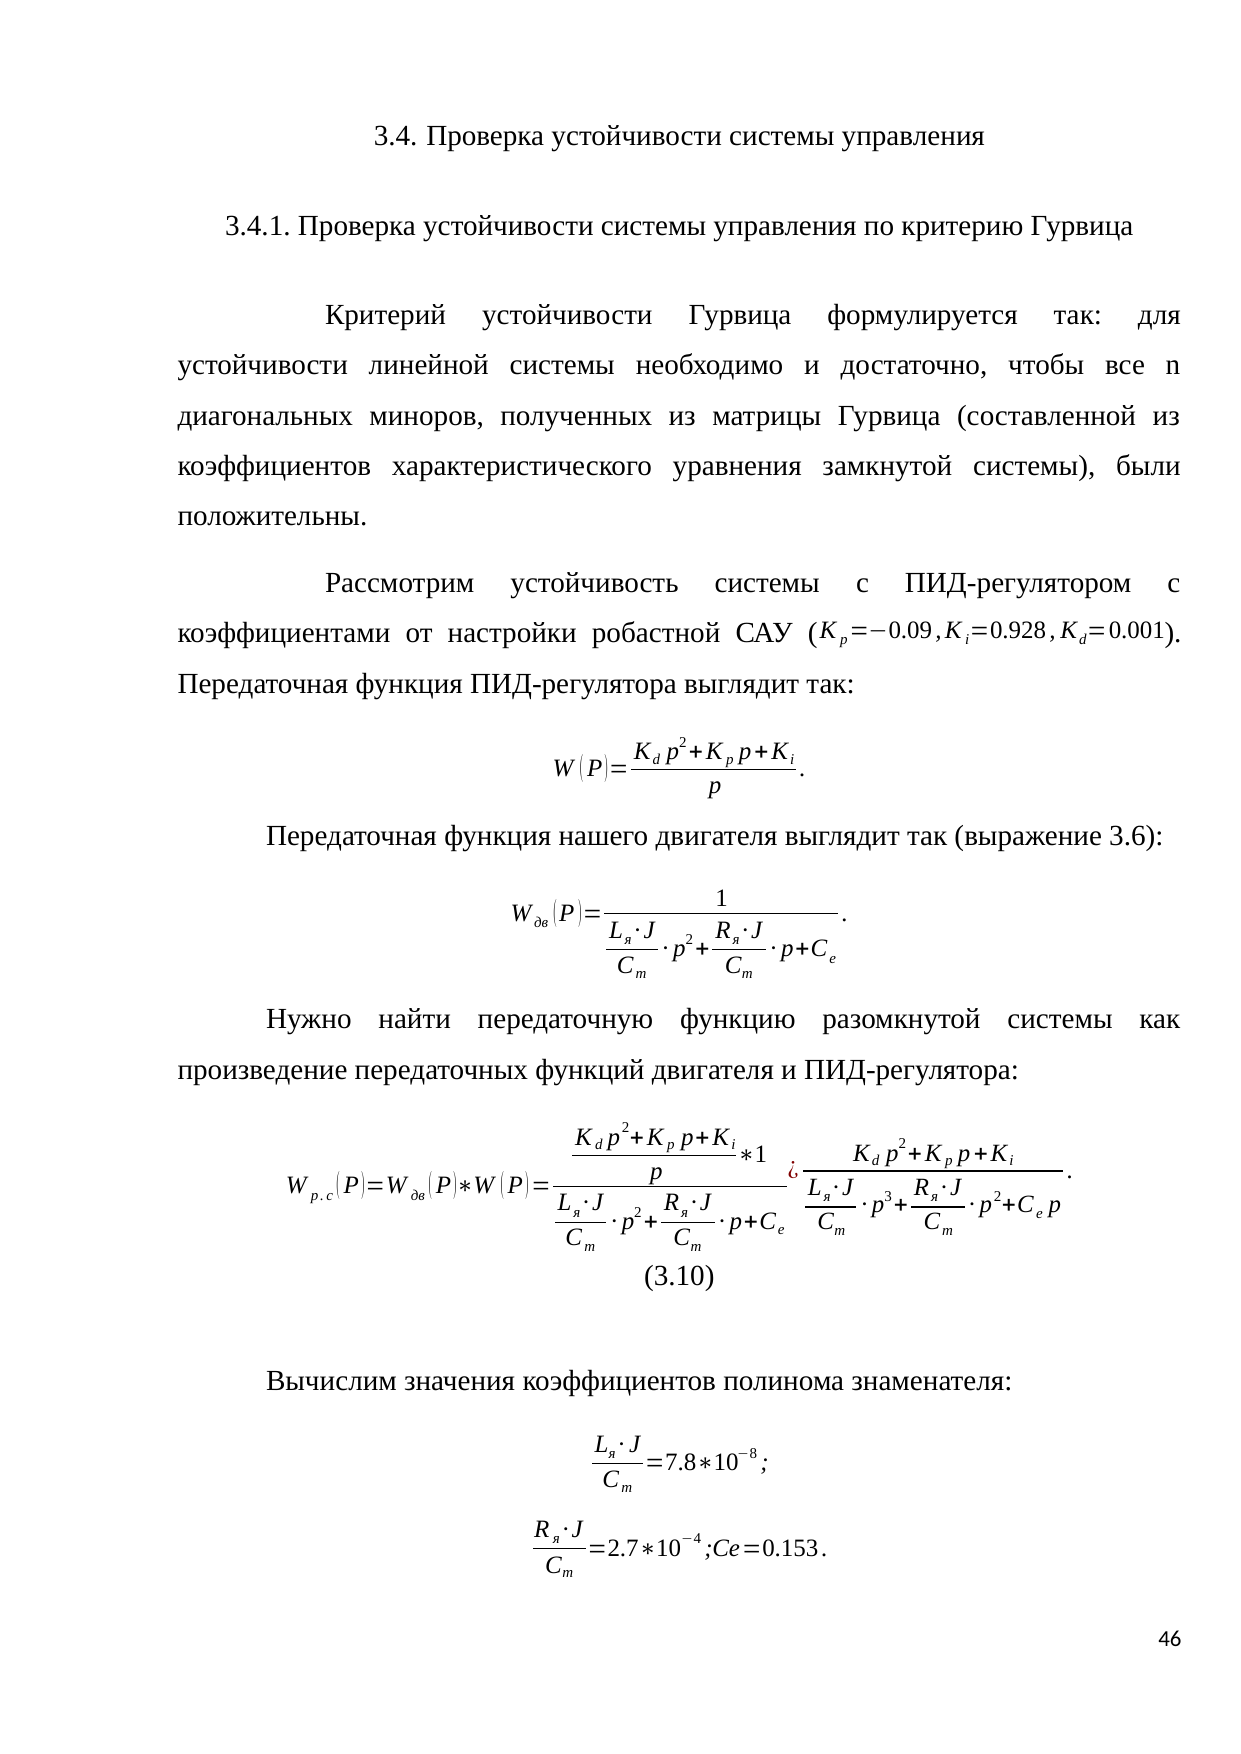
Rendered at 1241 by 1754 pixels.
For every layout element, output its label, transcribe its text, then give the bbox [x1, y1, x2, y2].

text Рассмотрим устойчивость системы с ПИД-регулятором с коэффициентами от настройки робастной САУ (). Передаточная функция ПИД-регулятора выглядит так: [177, 565, 1181, 699]
text Критерий устойчивости Гурвица формулируется так: для устойчивости линейной системы необходимо и достаточно, чтобы все n диагональных миноров, полученных из матрицы Гурвица (составленной из коэффициентов характеристического уравнения замкнутой системы), были положительны. [177, 297, 1181, 532]
text Нужно найти передаточную функцию разомкнутой системы как произведение передаточных функций двигателя и ПИД-регулятора: [177, 1001, 1181, 1085]
subtitle 3.4.1. Проверка устойчивости системы управления по критерию Гурвица [177, 208, 1181, 242]
text Передаточная функция нашего двигателя выглядит так (выражение 3.6): [177, 818, 1181, 851]
text (3.10) [177, 1119, 1181, 1291]
subtitle 3.4. Проверка устойчивости системы управления [177, 118, 1181, 152]
text Вычислим значения коэффициентов полинома знаменателя: [177, 1363, 1181, 1397]
